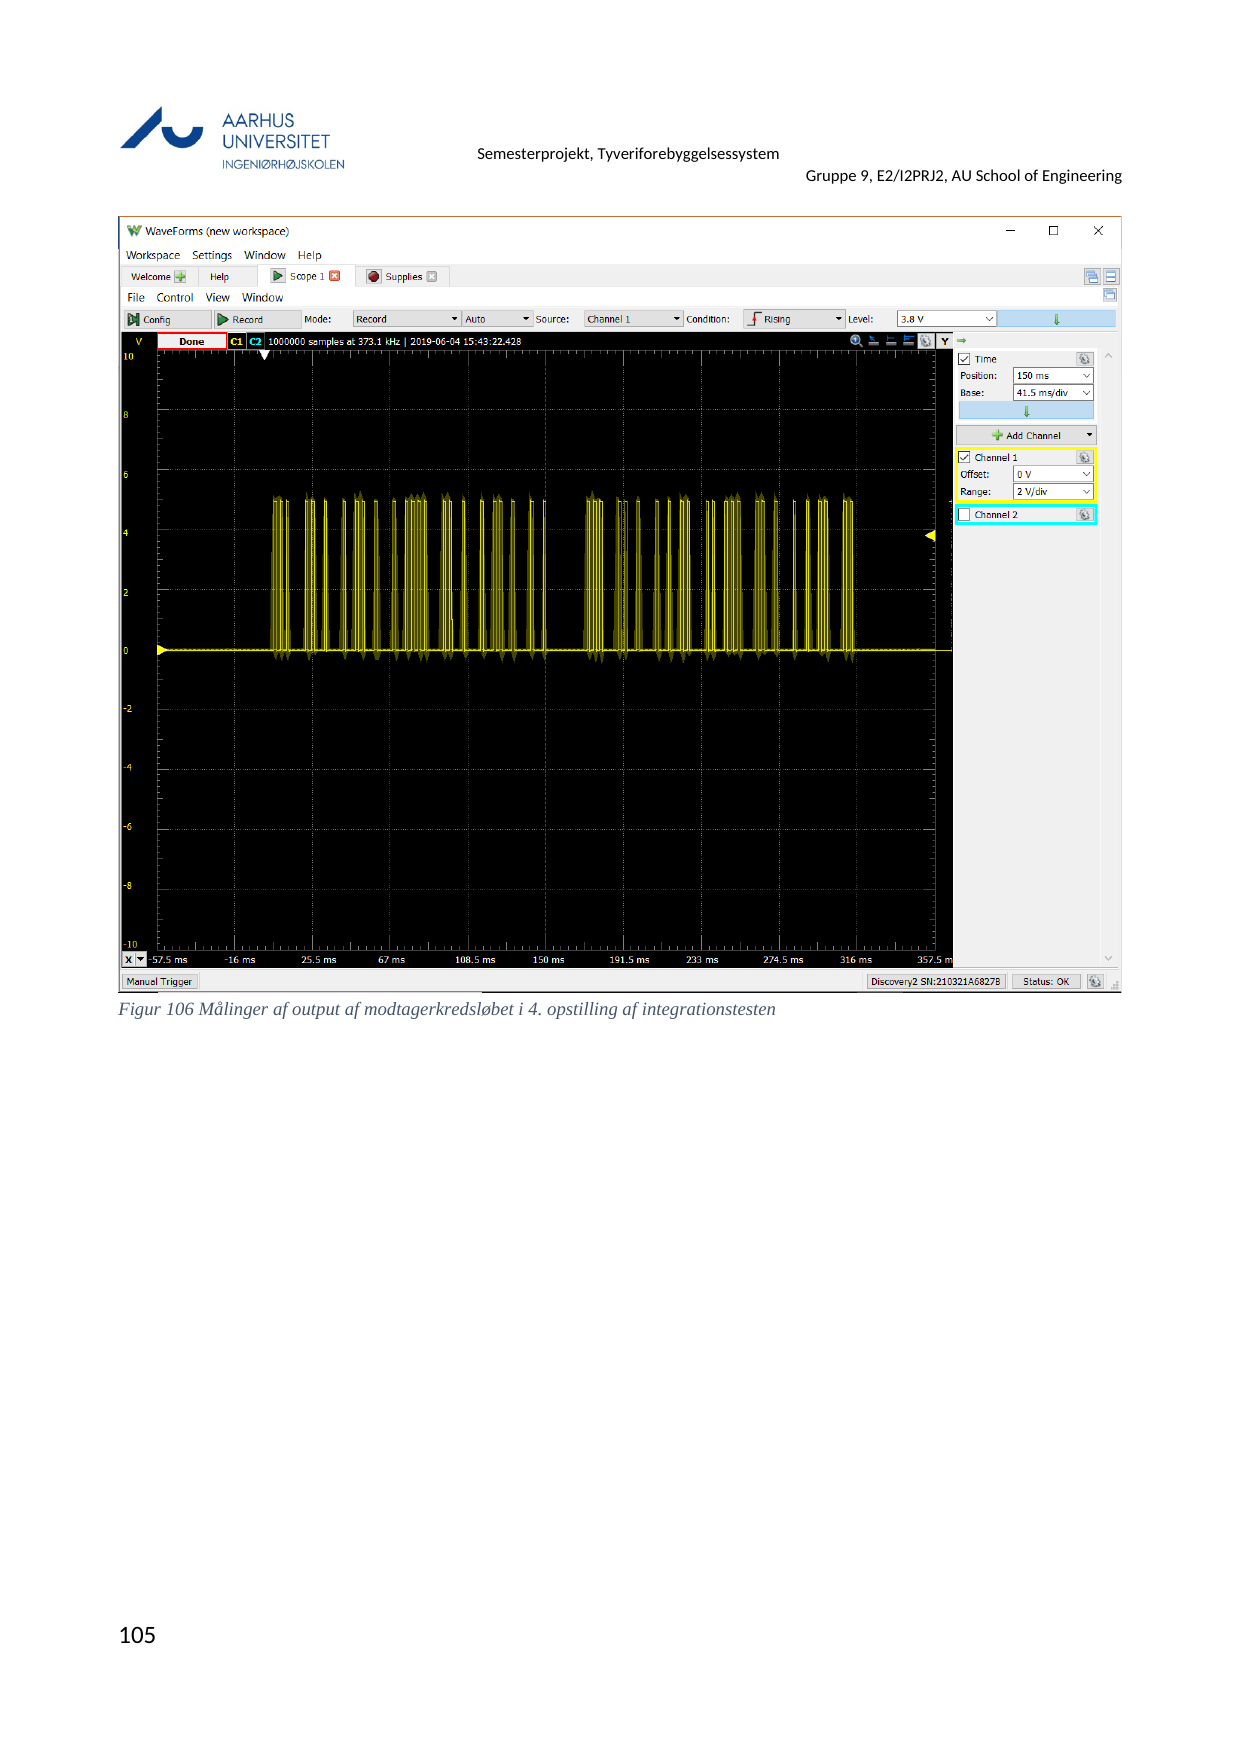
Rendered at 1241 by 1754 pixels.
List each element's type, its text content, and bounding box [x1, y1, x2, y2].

picture [118, 216, 1122, 993]
picture [118, 105, 478, 171]
